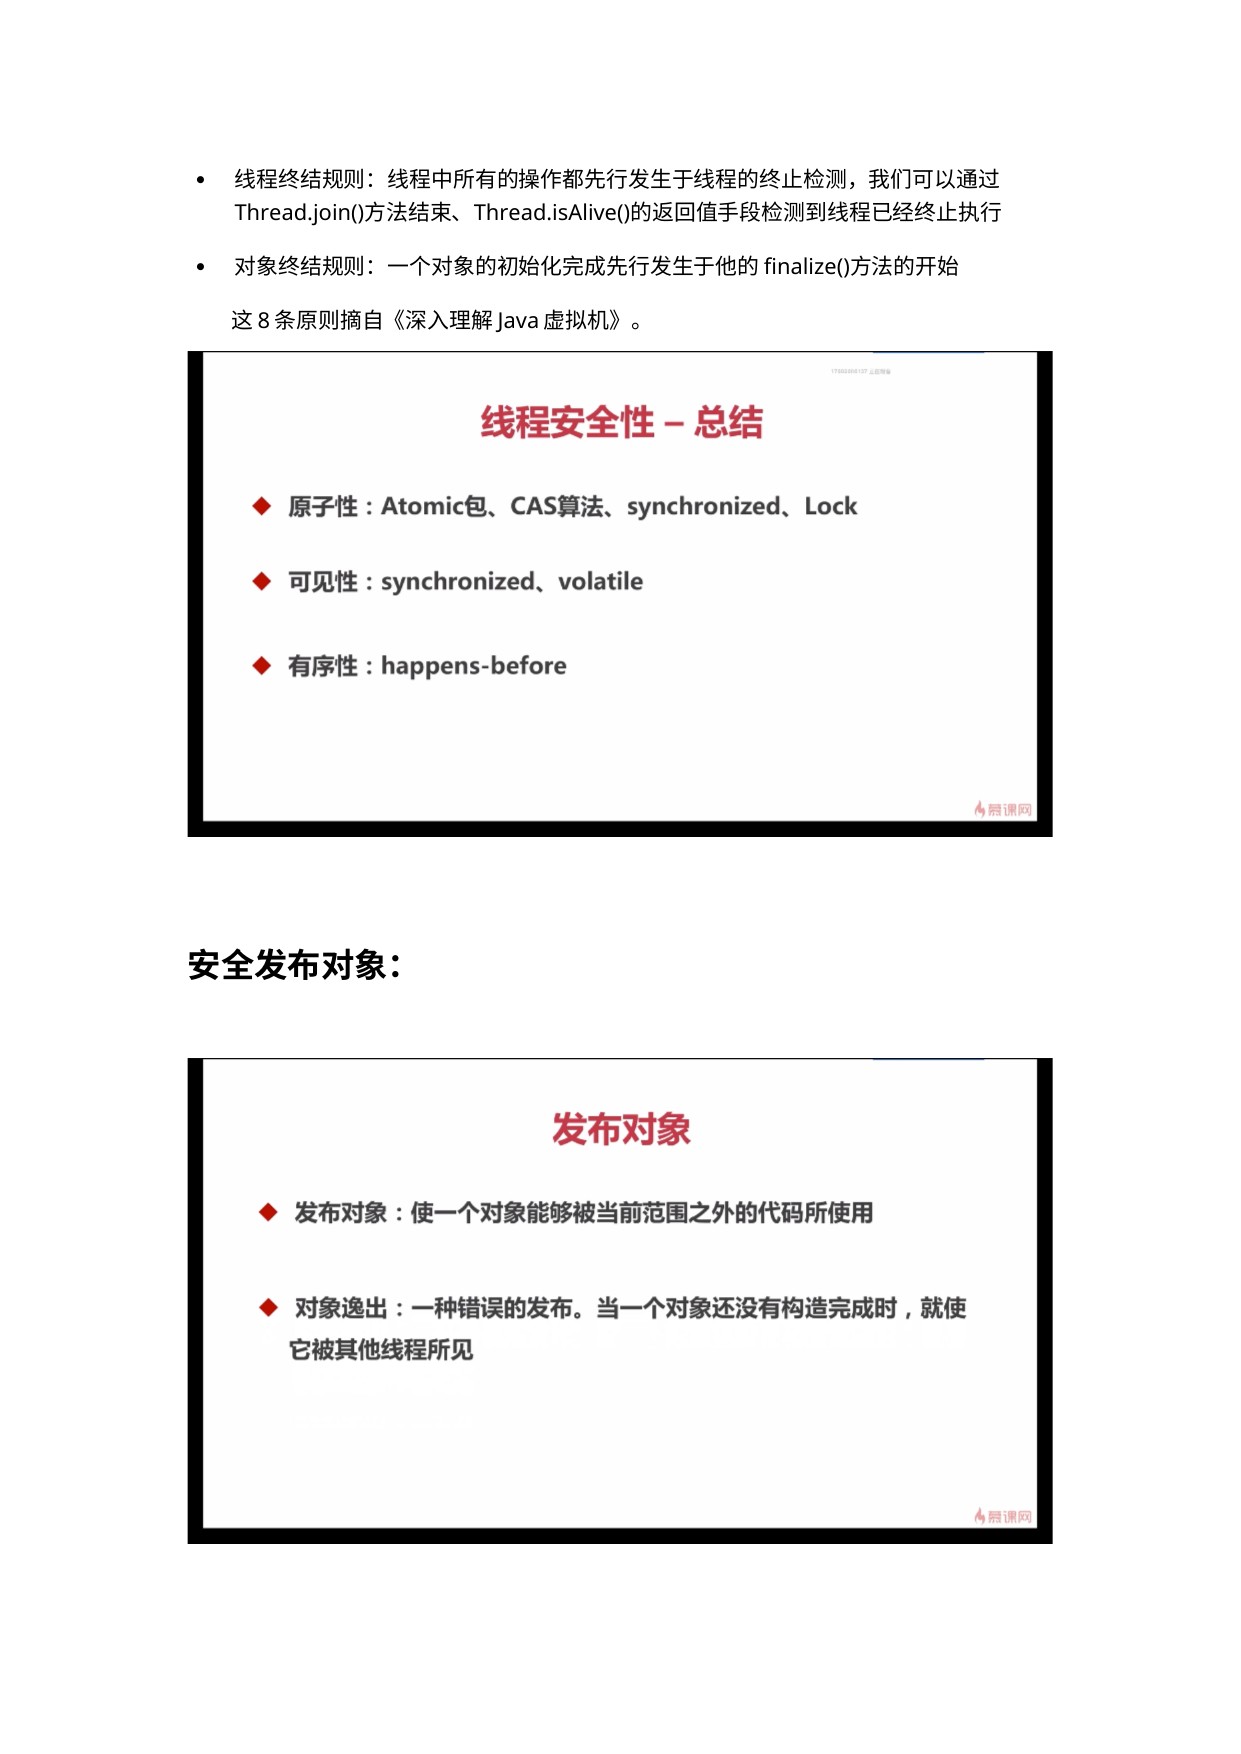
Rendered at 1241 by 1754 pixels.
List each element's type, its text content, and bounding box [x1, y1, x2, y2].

picture [187, 351, 1053, 837]
picture [187, 1058, 1053, 1544]
list 对象终结规则：一个对象的初始化完成先行发生于他的finalize()方法的开始 [197, 249, 1053, 281]
text 这8条原则摘自《深入理解Java虚拟机》。 [187, 303, 1053, 336]
subtitle 安全发布对象： [187, 931, 1053, 996]
list 线程终结规则：线程中所有的操作都先行发生于线程的终止检测，我们可以通过Thread.join()方法结束、Thread.isAlive()的返回值手段检测到线程已经终止执行 [197, 162, 1053, 227]
